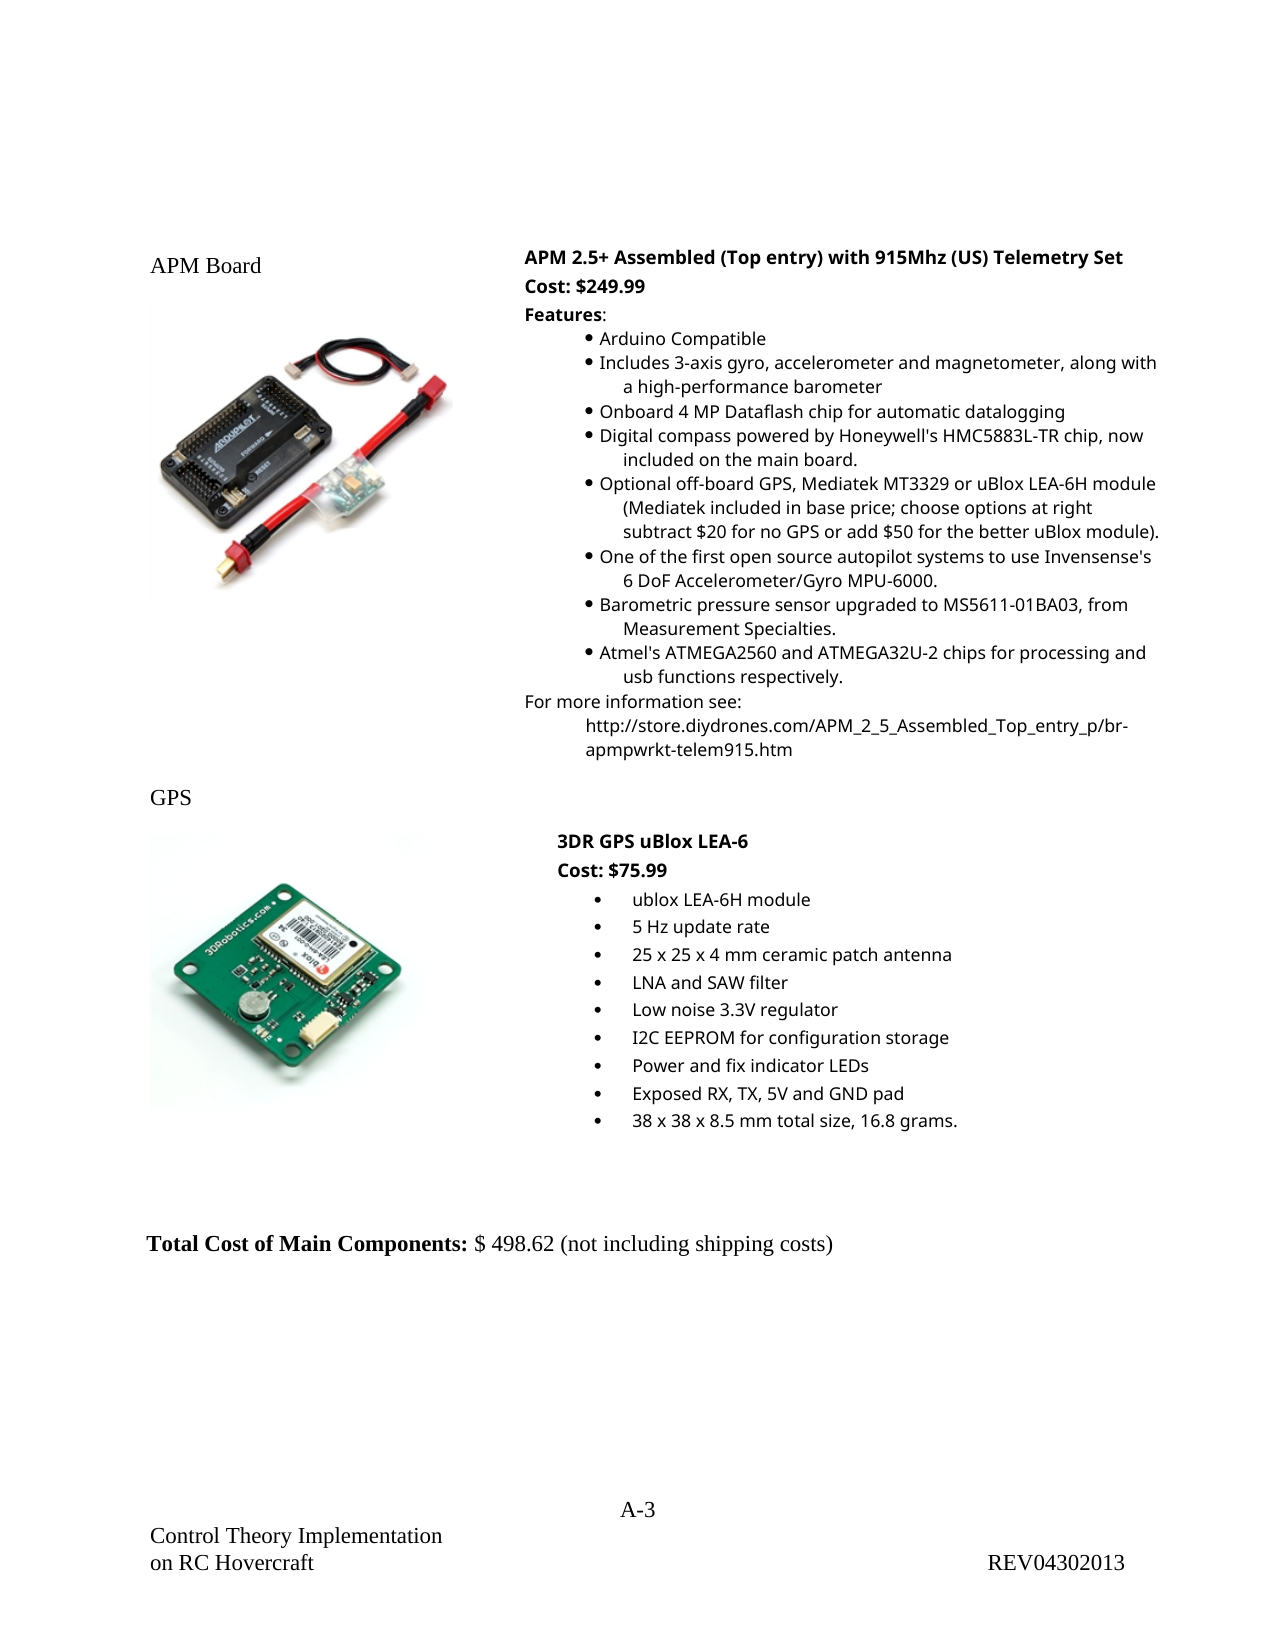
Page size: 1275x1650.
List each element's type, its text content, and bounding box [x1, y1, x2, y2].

list APM Board [150, 252, 509, 278]
picture [150, 835, 426, 1111]
list GPS [150, 784, 1125, 810]
picture [150, 303, 454, 607]
